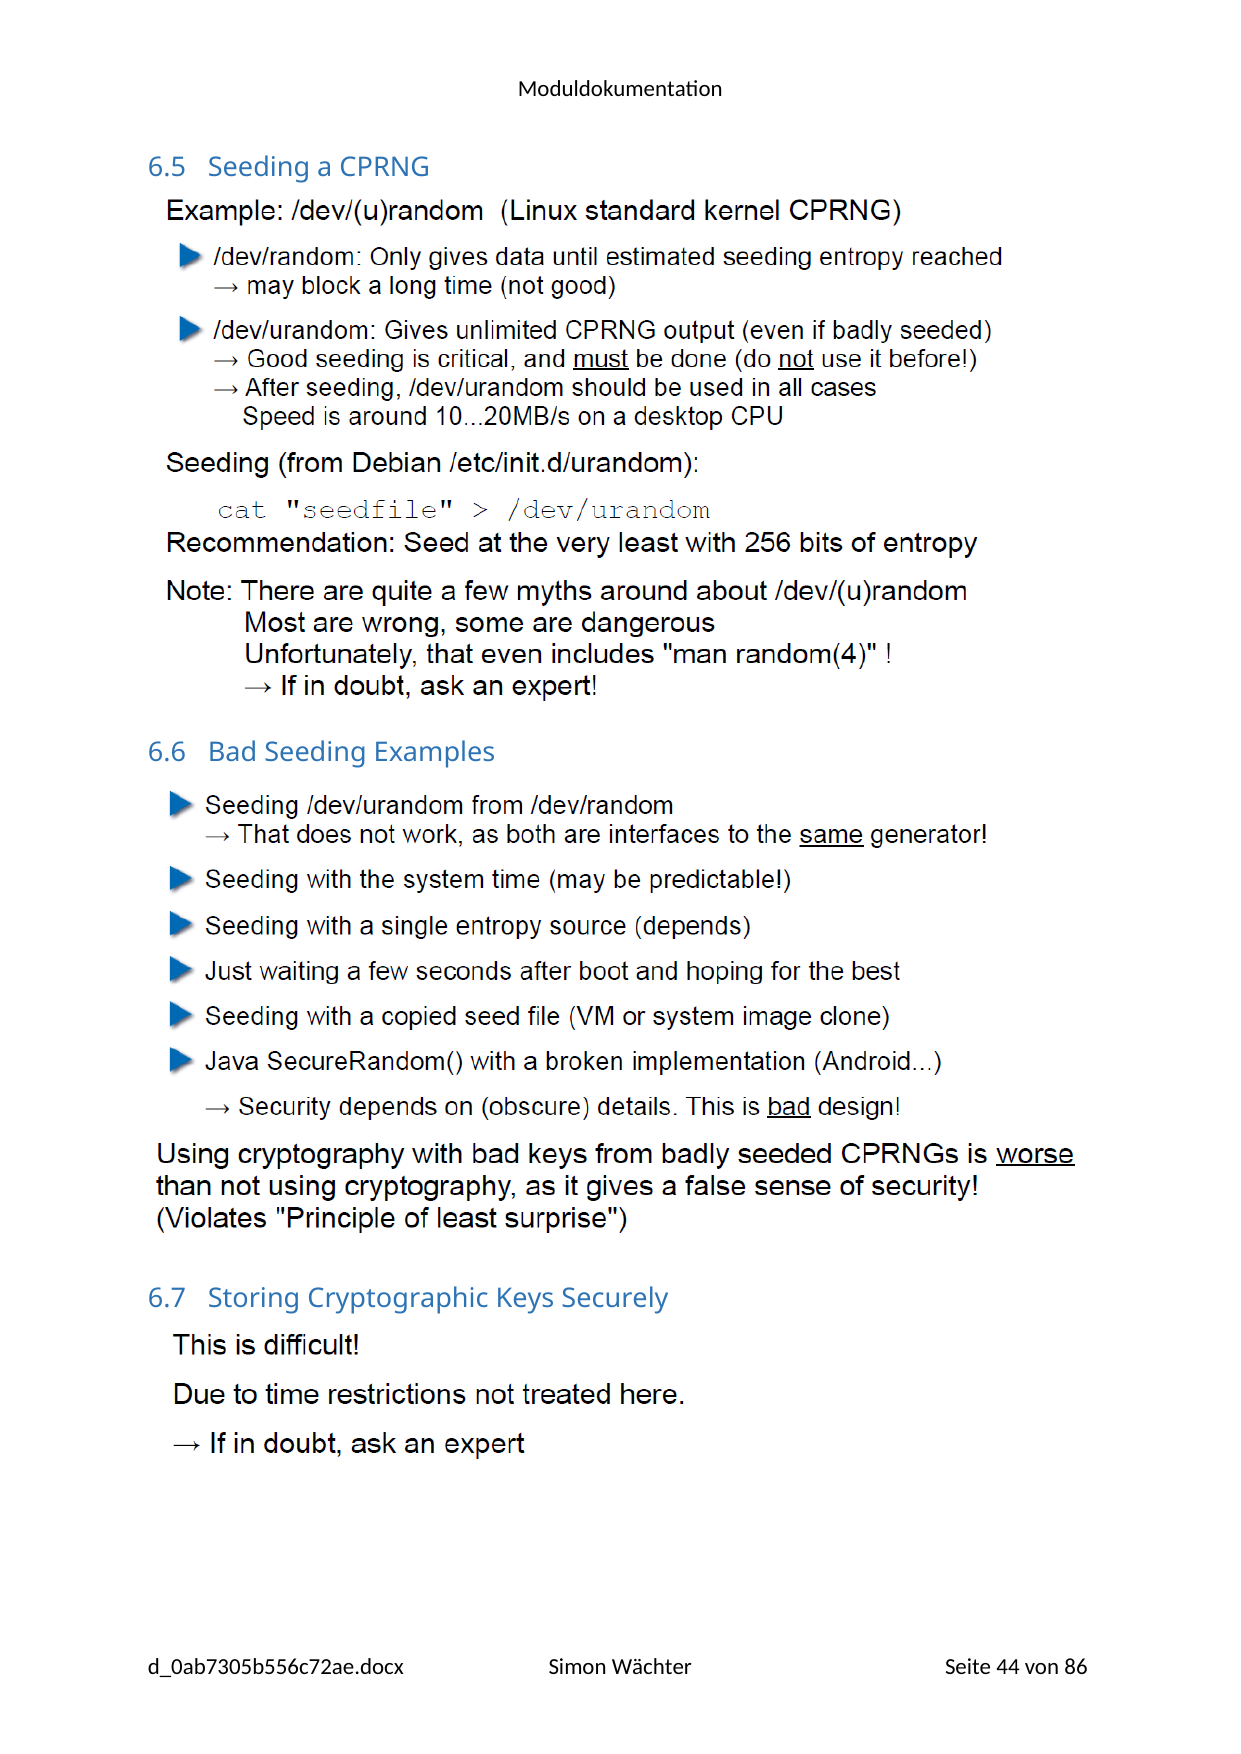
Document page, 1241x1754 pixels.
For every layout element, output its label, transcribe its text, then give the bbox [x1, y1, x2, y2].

picture [147, 187, 1093, 714]
subtitle Bad Seeding Examples [148, 732, 1093, 769]
subtitle Seeding a CPRNG [148, 148, 1093, 184]
picture [147, 1318, 1093, 1481]
picture [147, 772, 1093, 1260]
subtitle Storing Cryptographic Keys Securely [148, 1279, 1093, 1316]
